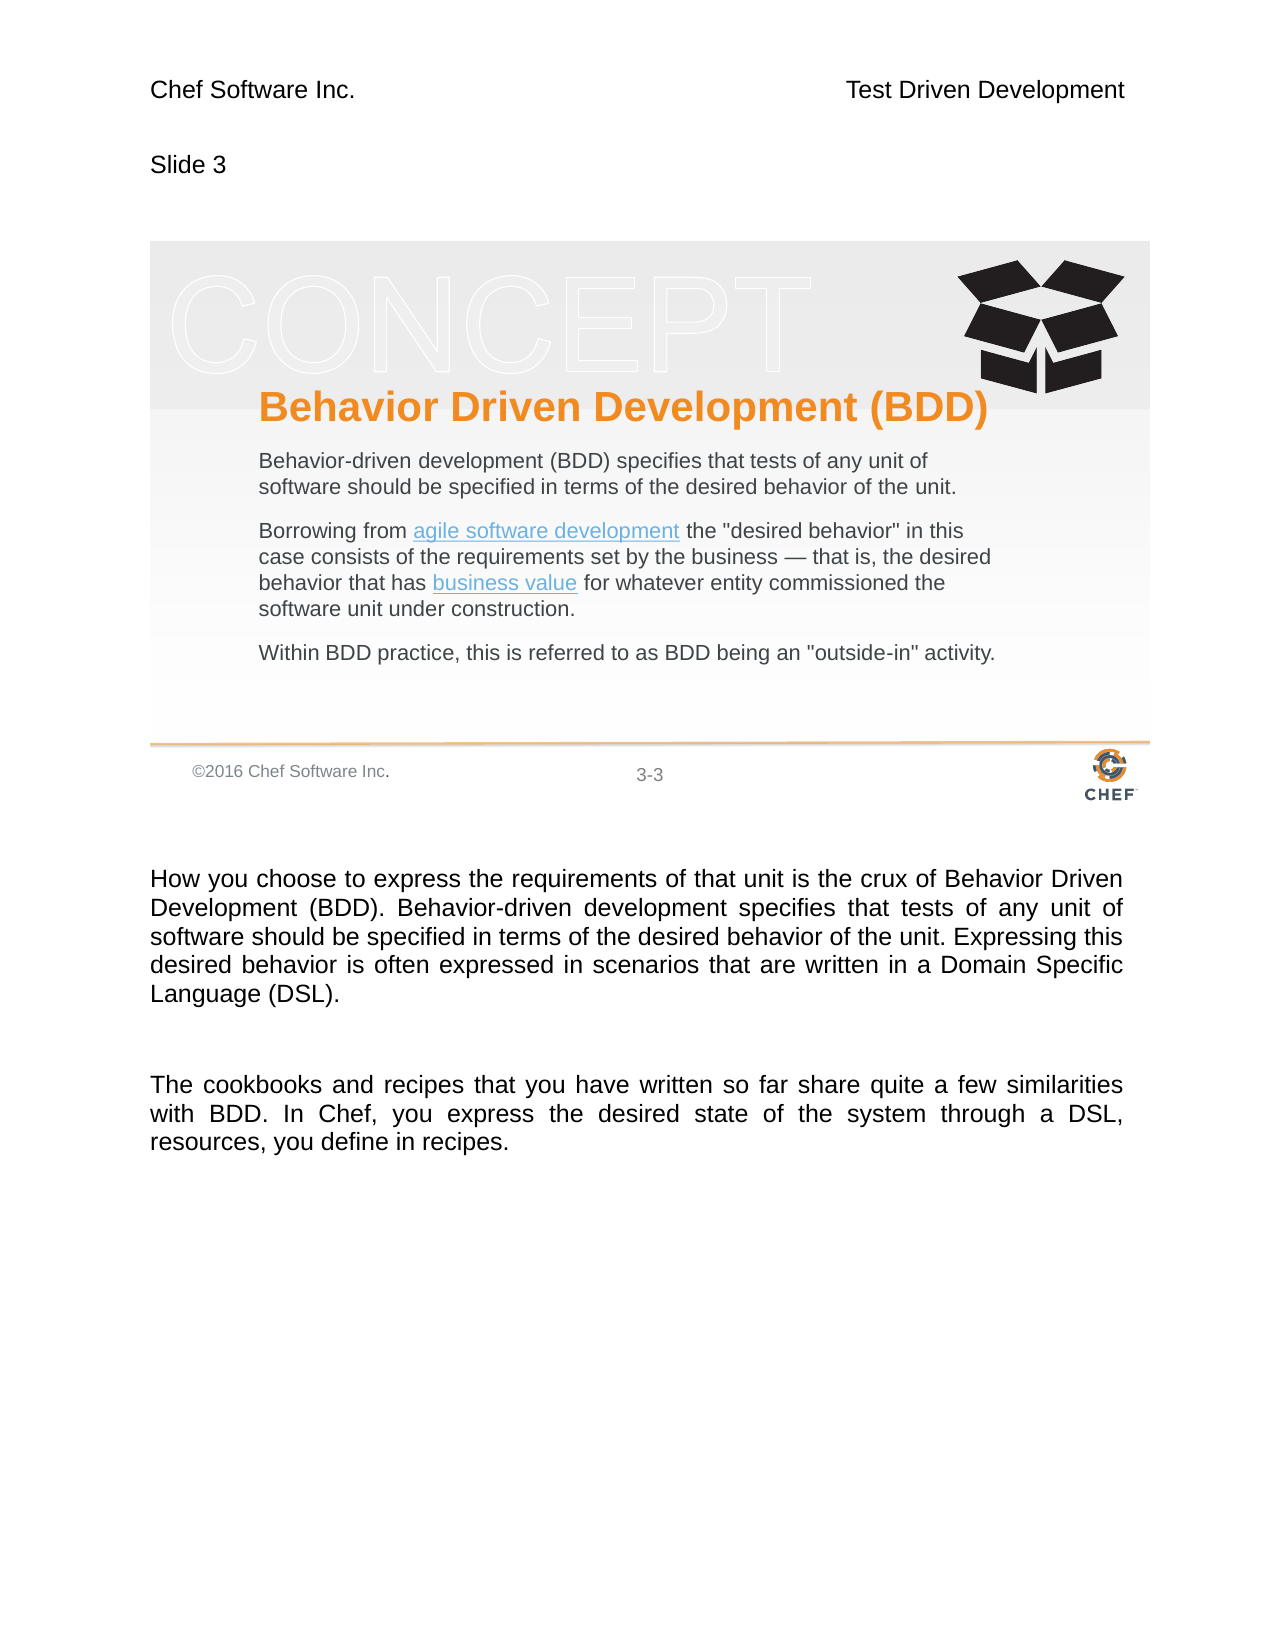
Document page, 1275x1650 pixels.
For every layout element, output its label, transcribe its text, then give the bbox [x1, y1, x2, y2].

text How you choose to express the requirements of that unit is the crux of Behavior Driven Development (BDD). Behavior-driven development specifies that tests of any unit of software should be specified in terms of the desired behavior of the unit. Expressing this desired behavior is often expressed in scenarios that are written in a Domain Specific Language (DSL). [150, 864, 1125, 1008]
text The cookbooks and recipes that you have written so far share quite a few similarities with BDD. In Chef, you express the desired state of the system through a DSL, resources, you define in recipes. [150, 1070, 1125, 1156]
text Slide 3 [150, 150, 1125, 179]
